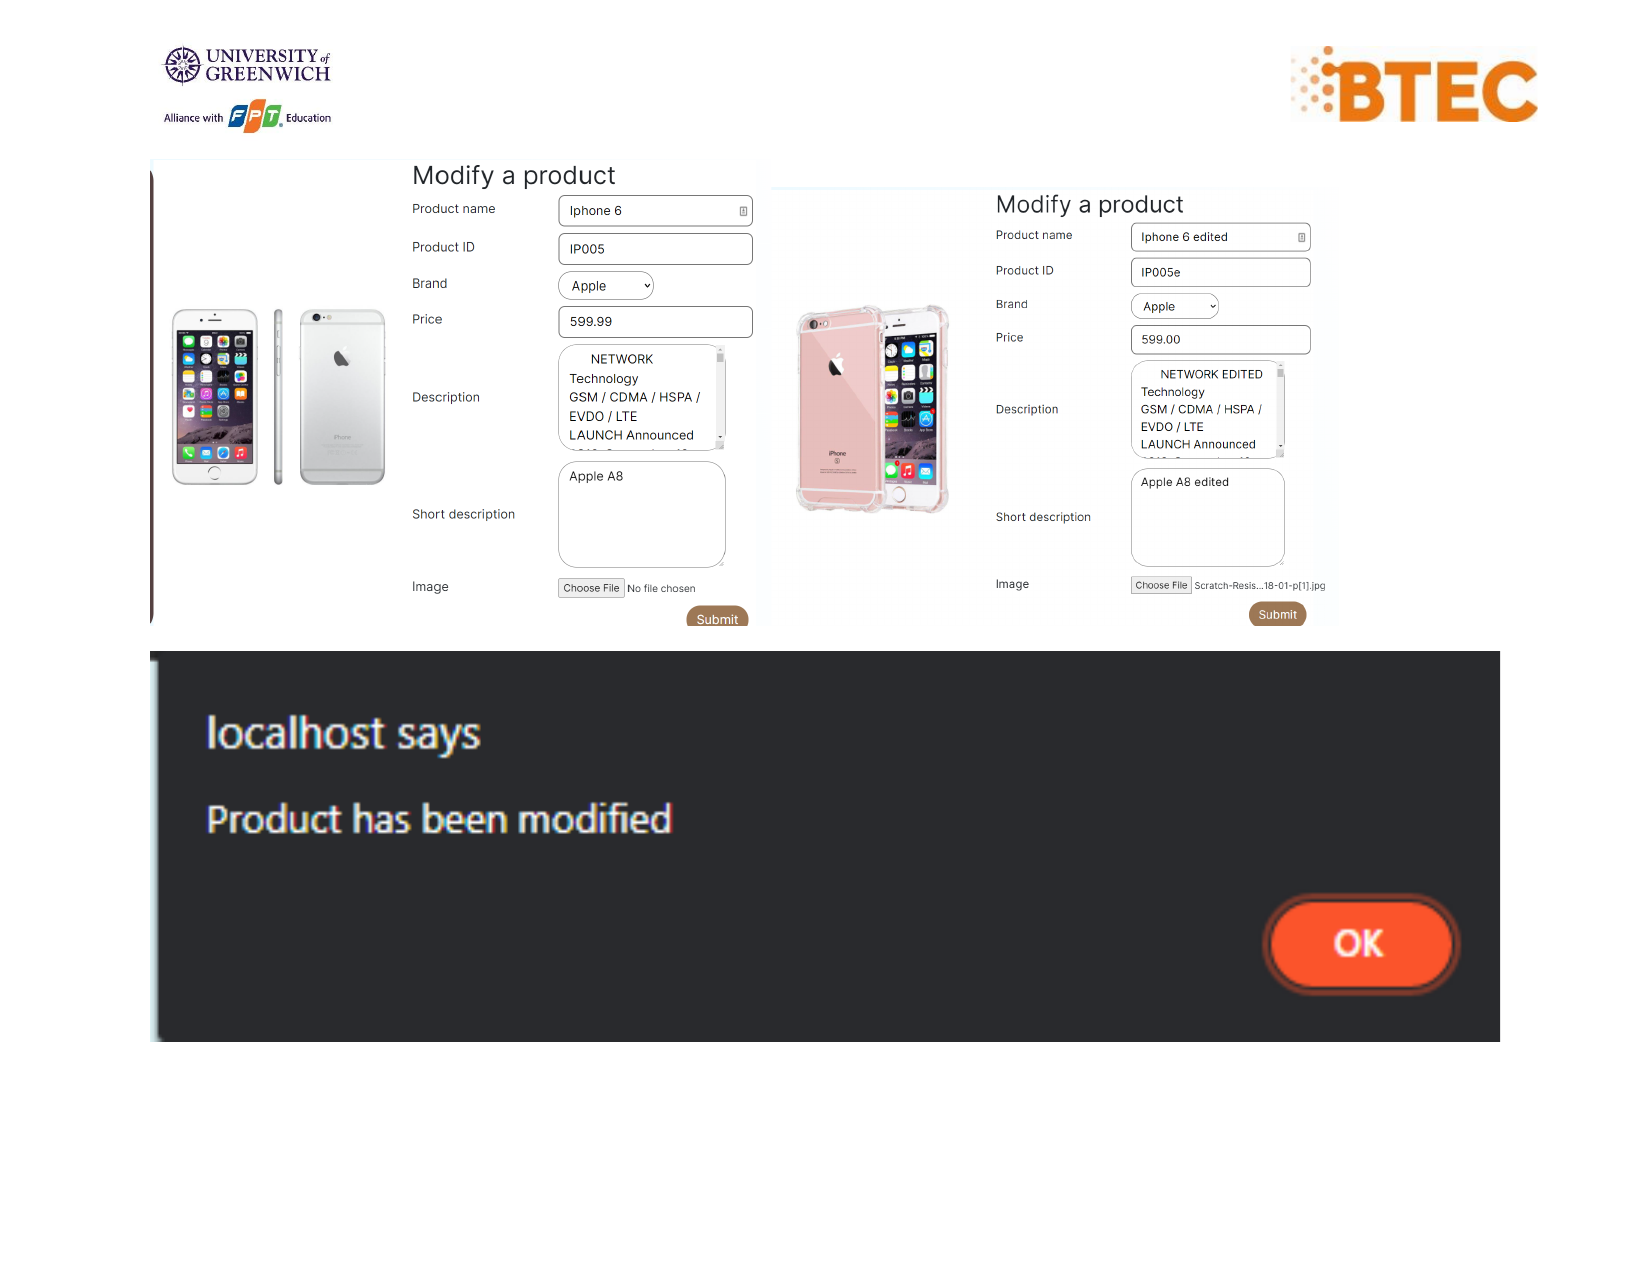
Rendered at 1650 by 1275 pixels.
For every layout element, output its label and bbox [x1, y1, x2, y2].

picture [150, 159, 1339, 626]
picture [150, 651, 1500, 1042]
picture [150, 32, 343, 144]
picture [1290, 46, 1538, 122]
